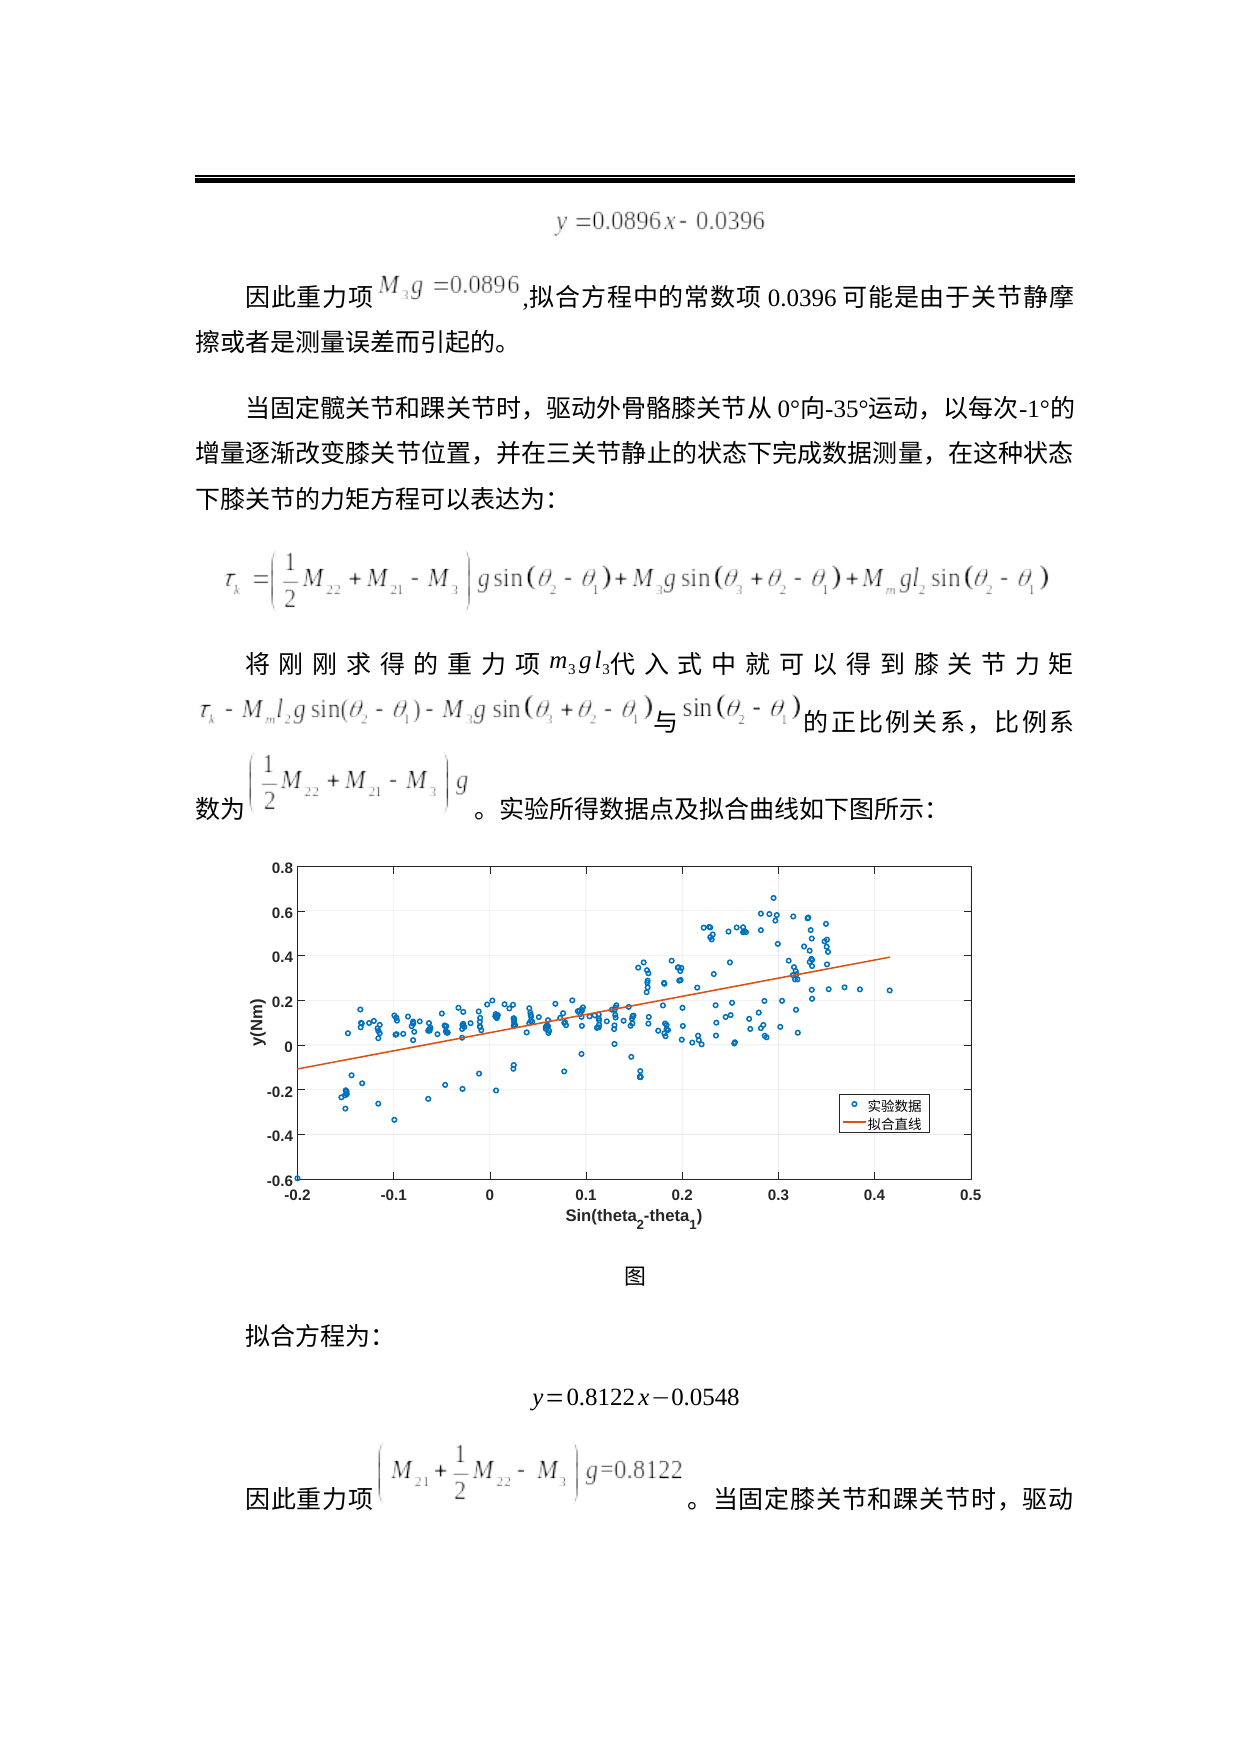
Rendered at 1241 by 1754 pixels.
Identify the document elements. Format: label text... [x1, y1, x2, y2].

text 拟合方程为： [195, 1316, 1075, 1352]
text 当固定髋关节和踝关节时，驱动外骨骼膝关节从0°向-35°运动，以每次-1°的增量逐渐改变膝关节位置，并在三关节静止的状态下完成数据测量，在这种状态下膝关节的力矩方程可以表达为： [195, 388, 1075, 515]
text 因此重力项,拟合方程中的常数项0.0396可能是由于关节静摩擦或者是测量误差而引起的。 [195, 268, 1075, 359]
text 图 [195, 1259, 1075, 1291]
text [195, 1437, 1075, 1515]
text 将刚刚求得的重力项代入式中就可以得到膝关节力矩与的正比例关系，比例系数为。实验所得数据点及拟合曲线如下图所示： [195, 644, 1075, 826]
